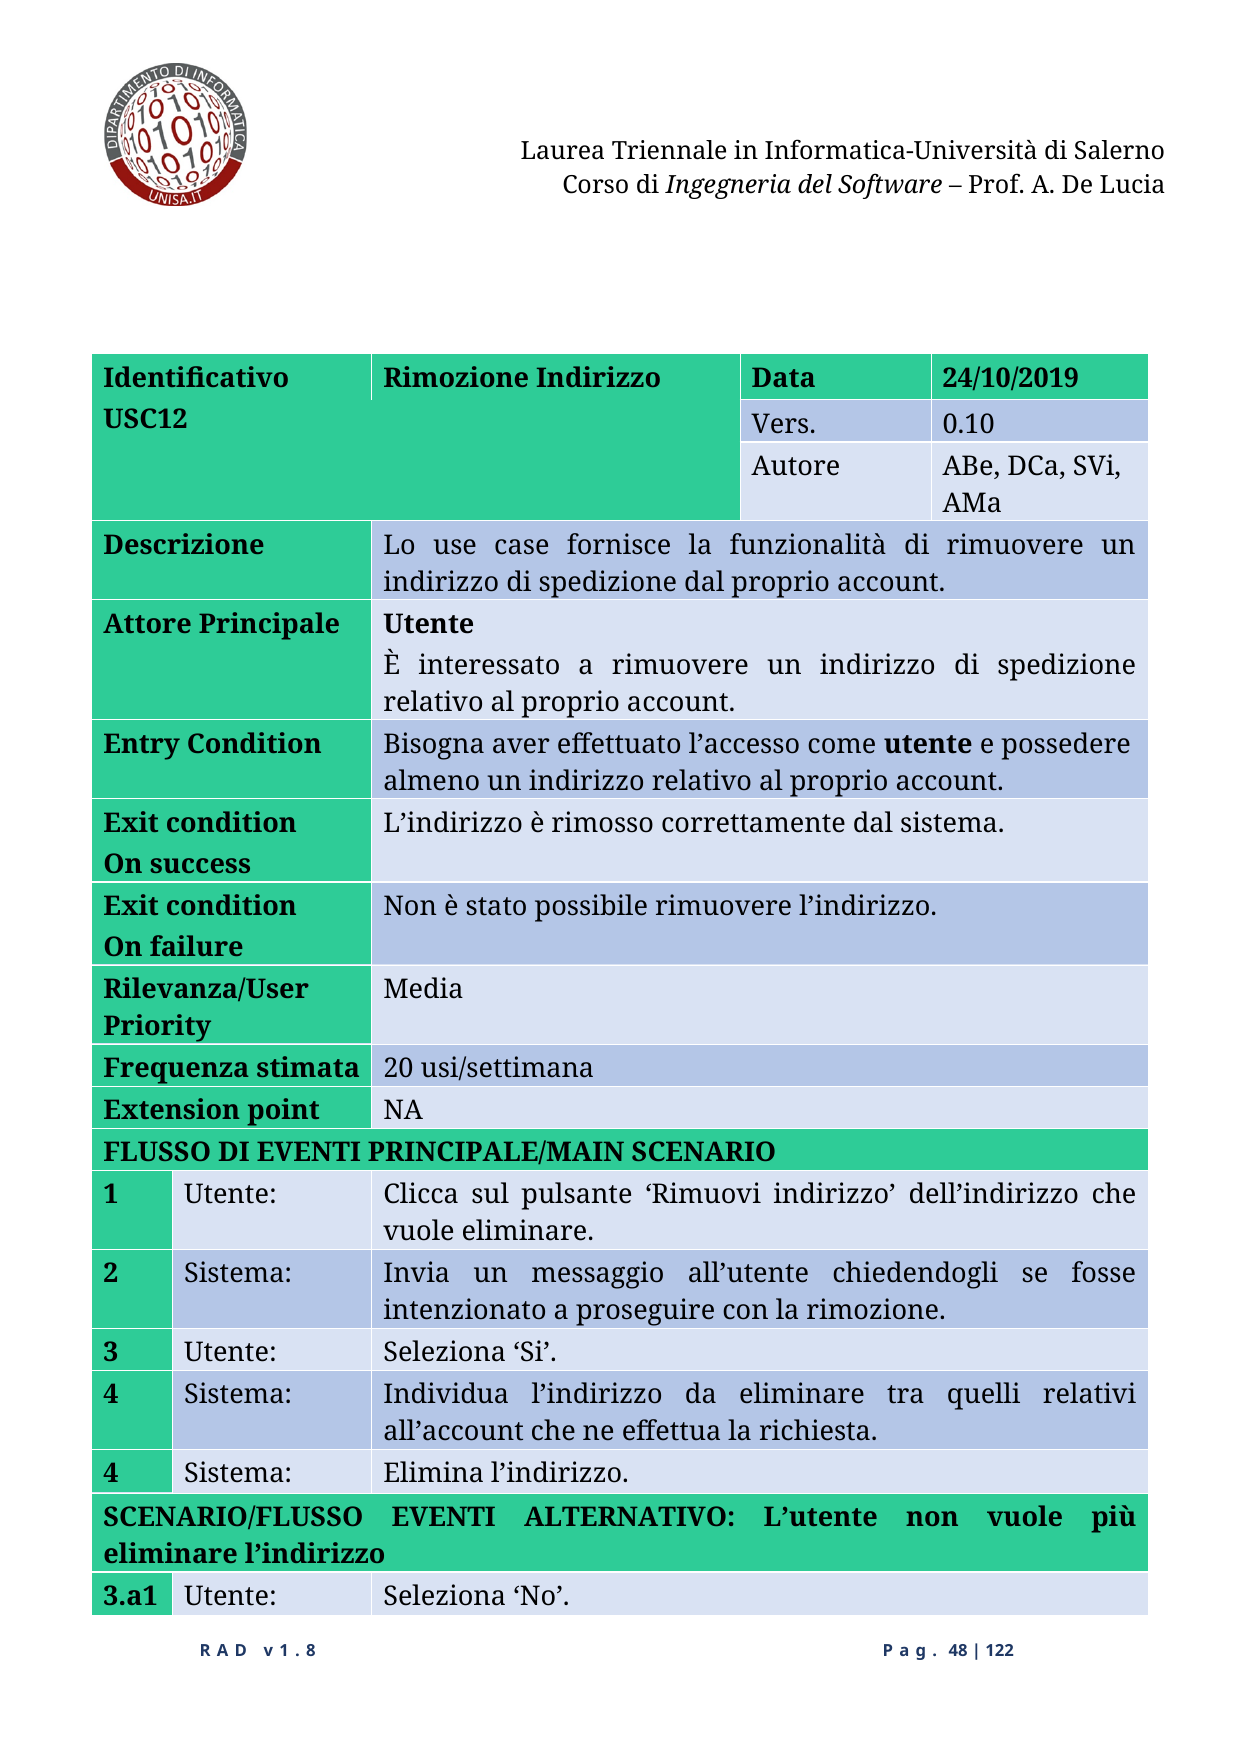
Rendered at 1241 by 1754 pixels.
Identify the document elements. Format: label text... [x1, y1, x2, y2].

table_cell 1 [92, 1171, 172, 1249]
table_cell Attore Principale [92, 600, 371, 719]
table_cell Utente: [173, 1573, 371, 1615]
table_cell Extension point [92, 1087, 371, 1128]
table_cell 20 usi/settimana [372, 1045, 1148, 1086]
table_cell Bisogna aver effettuato l’accesso come utente e possedere almeno un indirizzo relativo al proprio account. [372, 720, 1148, 798]
table_cell ABe, DCa, SVi, AMa [932, 443, 1148, 520]
table_cell Seleziona ‘No’. [372, 1573, 1148, 1615]
table_cell Rilevanza/User Priority [92, 966, 371, 1043]
table_cell SCENARIO/FLUSSO EVENTI ALTERNATIVO: L’utente non vuole più eliminare l’indirizzo [92, 1494, 1148, 1571]
table_cell 3.a1 [92, 1573, 172, 1615]
table_cell NA [372, 1087, 1148, 1128]
table_cell Frequenza stimata [92, 1045, 371, 1086]
table_cell Invia un messaggio all’utente chiedendogli se fosse intenzionato a proseguire con la rimozione. [372, 1250, 1148, 1328]
table_cell Elimina l’indirizzo. [372, 1450, 1148, 1492]
table_cell 0.10 [932, 400, 1148, 441]
table_cell L’indirizzo è rimosso correttamente dal sistema. [372, 799, 1148, 881]
table_header Rimozione Indirizzo [372, 354, 740, 520]
table_cell Sistema: [173, 1371, 371, 1449]
table_cell 4 [92, 1371, 172, 1449]
table_cell Seleziona ‘Si’. [372, 1329, 1148, 1370]
picture [104, 63, 247, 206]
table_cell Lo use case fornisce la funzionalità di rimuovere un indirizzo di spedizione dal proprio account. [372, 521, 1148, 599]
table_header Identificativo USC12 [92, 354, 372, 520]
table_cell 2 [92, 1250, 172, 1328]
table_cell Utente È interessato a rimuovere un indirizzo di spedizione relativo al proprio account. [372, 600, 1148, 719]
table_cell Entry Condition [92, 720, 371, 798]
table_cell Exit condition On success [92, 799, 371, 881]
table_cell Clicca sul pulsante ‘Rimuovi indirizzo’ dell’indirizzo che vuole eliminare. [372, 1171, 1148, 1249]
table_cell Flusso di Eventi Principale/Main Scenario [92, 1129, 1148, 1170]
table_cell Descrizione [92, 521, 371, 599]
table_cell Sistema: [173, 1450, 371, 1492]
table_header Data [741, 354, 931, 399]
table_cell 3 [92, 1329, 172, 1370]
table_cell Autore [741, 443, 931, 520]
table_cell Exit condition On failure [92, 883, 371, 964]
table_header 24/10/2019 [932, 354, 1148, 399]
table_cell 4 [92, 1450, 172, 1492]
table_cell Vers. [741, 400, 931, 441]
table_cell Utente: [173, 1171, 371, 1249]
table_cell Non è stato possibile rimuovere l’indirizzo. [372, 883, 1148, 964]
table_cell Utente: [173, 1329, 371, 1370]
table_cell Individua l’indirizzo da eliminare tra quelli relativi all’account che ne effettua la richiesta. [372, 1371, 1148, 1449]
table_cell Sistema: [173, 1250, 371, 1328]
table_cell Media [372, 966, 1148, 1043]
